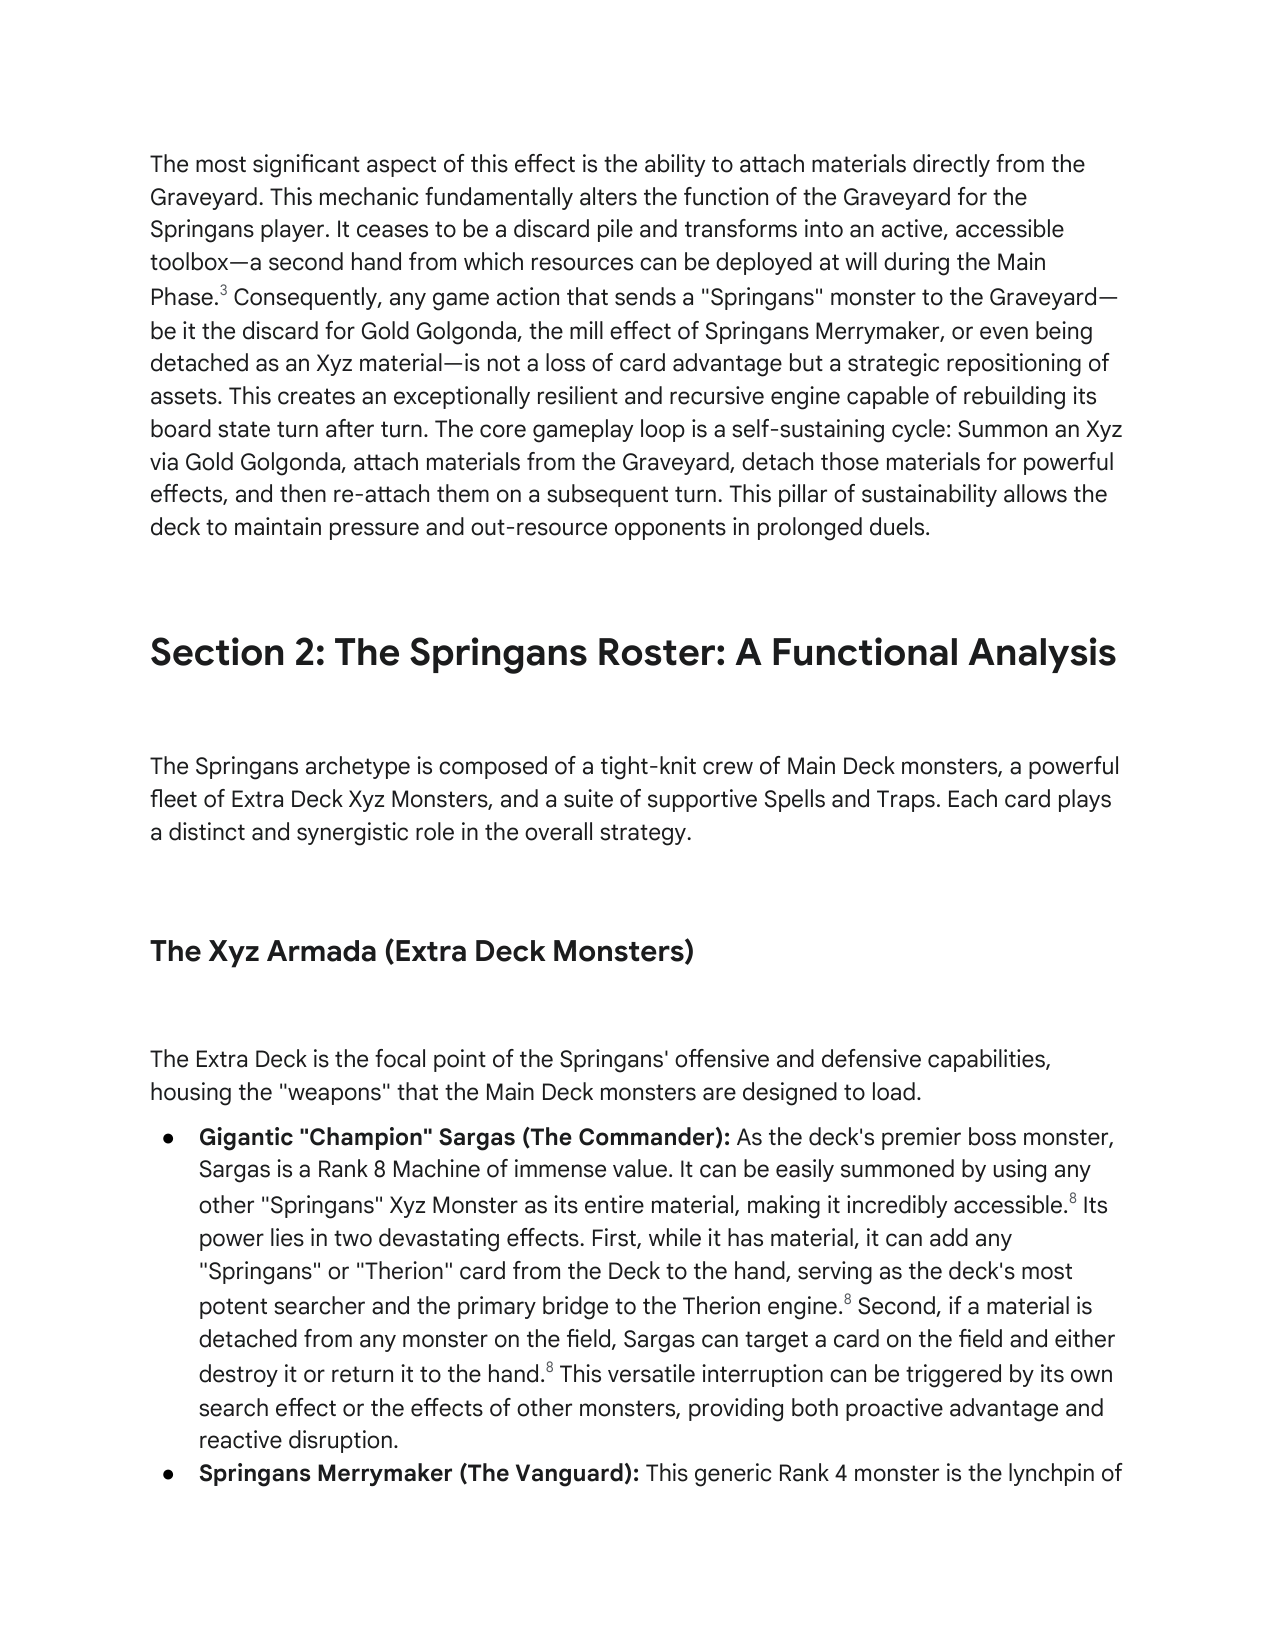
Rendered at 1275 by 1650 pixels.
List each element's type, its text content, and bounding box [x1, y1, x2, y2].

subtitle Section 2: The Springans Roster: A Functional Analysis [150, 629, 1125, 676]
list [161, 1459, 1125, 1488]
text The most significant aspect of this effect is the ability to attach materials directly from the Graveyard. This mechanic fundamentally alters the function of the Graveyard for the Springans player. It ceases to be a discard pile and transforms into an active, accessible toolbox—a second hand from which resources can be deployed at will during the Main Phase.3 Consequently, any game action that sends a "Springans" monster to the Graveyard—be it the discard for Gold Golgonda, the mill effect of Springans Merrymaker, or even being detached as an Xyz material—is not a loss of card advantage but a strategic repositioning of assets. This creates an exceptionally resilient and recursive engine capable of rebuilding its board state turn after turn. The core gameplay loop is a self-sustaining cycle: Summon an Xyz via Gold Golgonda, attach materials from the Graveyard, detach those materials for powerful effects, and then re-attach them on a subsequent turn. This pillar of sustainability allows the deck to maintain pressure and out-resource opponents in prolonged duels. [150, 150, 1125, 542]
text The Springans archetype is composed of a tight-knit crew of Main Deck monsters, a powerful fleet of Extra Deck Xyz Monsters, and a suite of supportive Spells and Traps. Each card plays a distinct and synergistic role in the overall strategy. [150, 752, 1125, 847]
list Gigantic "Champion" Sargas (The Commander): As the deck's premier boss monster, Sargas is a Rank 8 Machine of immense value. It can be easily summoned by using any other "Springans" Xyz Monster as its entire material, making it incredibly accessible.8 Its power lies in two devastating effects. First, while it has material, it can add any "Springans" or "Therion" card from the Deck to the hand, serving as the deck's most potent searcher and the primary bridge to the Therion engine.8 Second, if a material is detached from any monster on the field, Sargas can target a card on the field and either destroy it or return it to the hand.8 This versatile interruption can be triggered by its own search effect or the effects of other monsters, providing both proactive advantage and reactive disruption. [161, 1123, 1125, 1455]
subtitle The Xyz Armada (Extra Deck Monsters) [150, 933, 1125, 970]
text The Extra Deck is the focal point of the Springans' offensive and defensive capabilities, housing the "weapons" that the Main Deck monsters are designed to load. [150, 1045, 1125, 1107]
